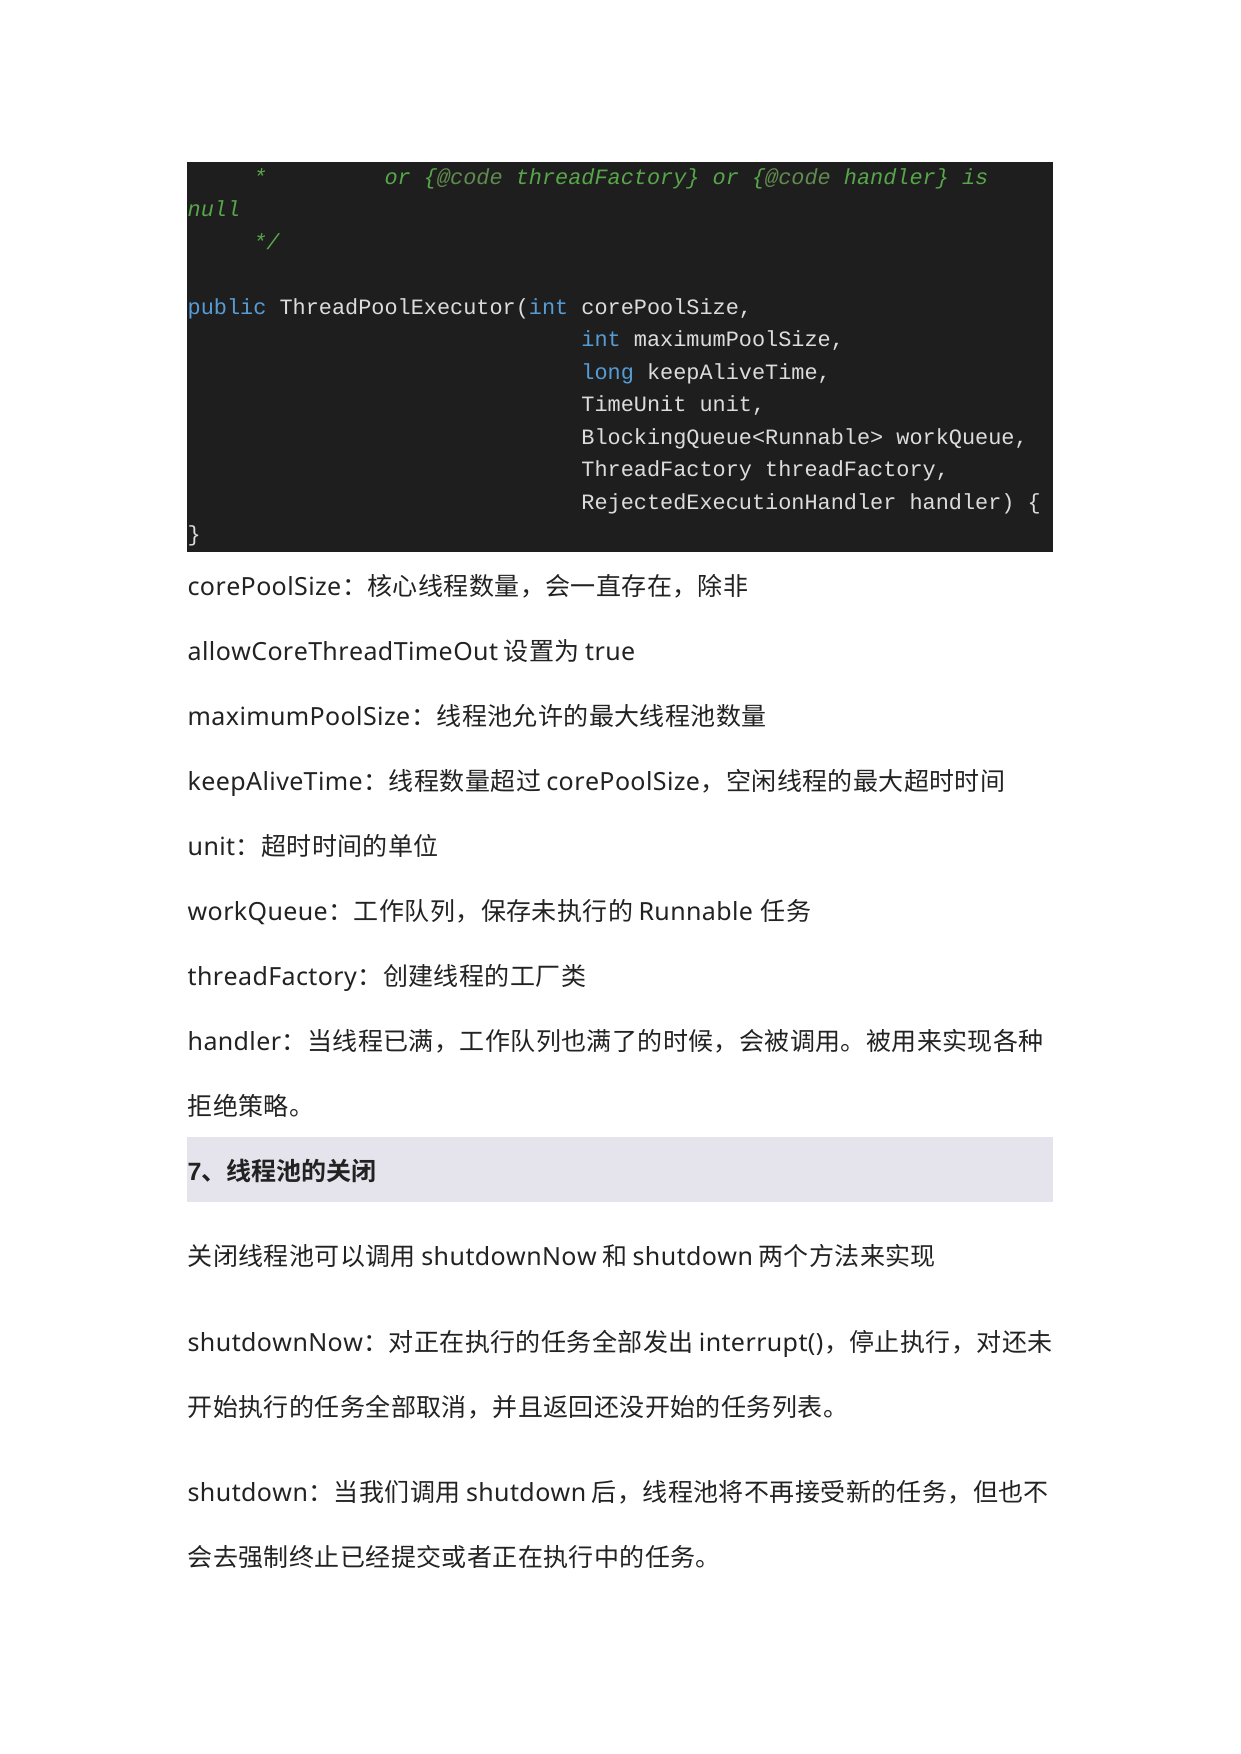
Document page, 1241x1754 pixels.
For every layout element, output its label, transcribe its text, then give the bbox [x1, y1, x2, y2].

text shutdown：当我们调用shutdown后，线程池将不再接受新的任务，但也不会去强制终止已经提交或者正在执行中的任务。 [187, 1458, 1053, 1588]
text corePoolSize：核心线程数量，会一直存在，除非allowCoreThreadTimeOut设置为true maximumPoolSize：线程池允许的最大线程池数量 keepAliveTime：线程数量超过corePoolSize，空闲线程的最大超时时间 unit：超时时间的单位 workQueue：工作队列，保存未执行的Runnable 任务 threadFactory：创建线程的工厂类 handler：当线程已满，工作队列也满了的时候，会被调用。被用来实现各种拒绝策略。 [187, 552, 1053, 1137]
text ThreadFactory threadFactory, [187, 454, 1053, 487]
text RejectedExecutionHandler handler) { } [187, 487, 1053, 552]
text long keepAliveTime, [187, 357, 1053, 389]
text int maximumPoolSize, [187, 324, 1053, 357]
text * or {@code threadFactory} or {@code handler} is null [187, 162, 1053, 227]
text 关闭线程池可以调用shutdownNow和shutdown两个方法来实现 [187, 1222, 1053, 1287]
text shutdownNow：对正在执行的任务全部发出interrupt()，停止执行，对还未开始执行的任务全部取消，并且返回还没开始的任务列表。 [187, 1308, 1053, 1438]
text public ThreadPoolExecutor(int corePoolSize, [187, 292, 1053, 324]
text BlockingQueue<Runnable> workQueue, [187, 422, 1053, 454]
text TimeUnit unit, [187, 389, 1053, 422]
text */ [187, 227, 1053, 259]
text 7、线程池的关闭 [187, 1137, 1053, 1202]
